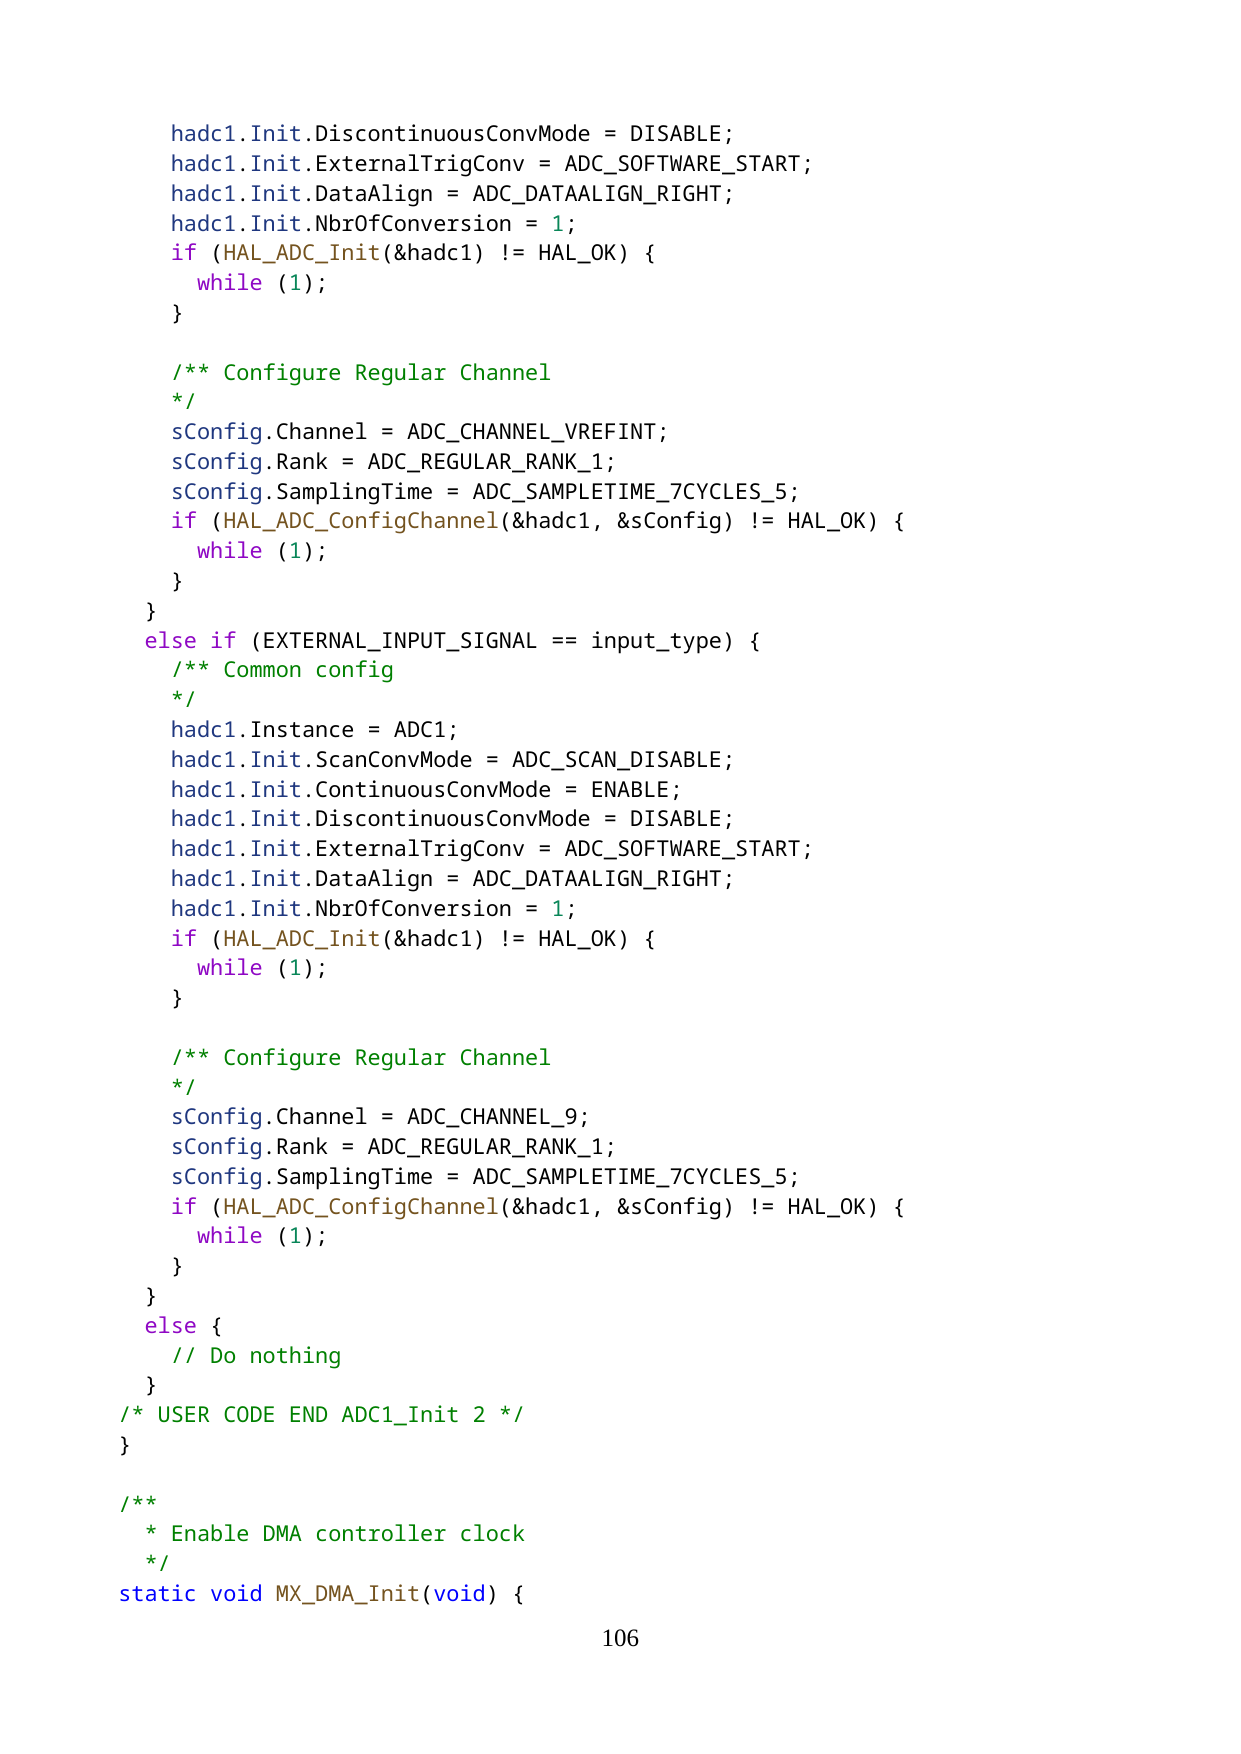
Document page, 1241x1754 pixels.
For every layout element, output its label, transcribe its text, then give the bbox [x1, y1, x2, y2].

text while (1); [118, 535, 1122, 565]
text sConfig.SamplingTime = ADC_SAMPLETIME_7CYCLES_5; [118, 476, 1122, 505]
text hadc1.Init.NbrOfConversion = 1; [118, 207, 1122, 237]
text } [118, 1429, 1122, 1459]
text static void MX_DMA_Init(void) { [118, 1578, 1122, 1608]
text hadc1.Init.DataAlign = ADC_DATAALIGN_RIGHT; [118, 863, 1122, 893]
text */ [118, 1548, 1122, 1578]
text hadc1.Init.NbrOfConversion = 1; [118, 893, 1122, 922]
text else if (EXTERNAL_INPUT_SIGNAL == input_type) { [118, 624, 1122, 654]
text else { [118, 1310, 1122, 1339]
text if (HAL_ADC_ConfigChannel(&hadc1, &sConfig) != HAL_OK) { [118, 505, 1122, 535]
text sConfig.Channel = ADC_CHANNEL_VREFINT; [118, 416, 1122, 446]
text } [118, 595, 1122, 624]
text sConfig.SamplingTime = ADC_SAMPLETIME_7CYCLES_5; [118, 1161, 1122, 1191]
text hadc1.Init.ExternalTrigConv = ADC_SOFTWARE_START; [118, 833, 1122, 863]
text } [118, 565, 1122, 595]
text if (HAL_ADC_ConfigChannel(&hadc1, &sConfig) != HAL_OK) { [118, 1191, 1122, 1220]
text hadc1.Init.ContinuousConvMode = ENABLE; [118, 773, 1122, 803]
text // Do nothing [118, 1339, 1122, 1369]
text while (1); [118, 952, 1122, 982]
text } [118, 1250, 1122, 1280]
text * Enable DMA controller clock [118, 1518, 1122, 1548]
text if (HAL_ADC_Init(&hadc1) != HAL_OK) { [118, 237, 1122, 267]
text hadc1.Init.DataAlign = ADC_DATAALIGN_RIGHT; [118, 178, 1122, 207]
text /** Configure Regular Channel [118, 356, 1122, 386]
text sConfig.Rank = ADC_REGULAR_RANK_1; [118, 446, 1122, 476]
text hadc1.Init.DiscontinuousConvMode = DISABLE; [118, 803, 1122, 833]
text while (1); [118, 1220, 1122, 1250]
text hadc1.Init.ExternalTrigConv = ADC_SOFTWARE_START; [118, 148, 1122, 178]
text */ [118, 684, 1122, 714]
text /* USER CODE END ADC1_Init 2 */ [118, 1399, 1122, 1429]
text */ [118, 386, 1122, 416]
text /** [118, 1488, 1122, 1518]
text hadc1.Init.DiscontinuousConvMode = DISABLE; [118, 118, 1122, 148]
text /** Common config [118, 654, 1122, 684]
text sConfig.Rank = ADC_REGULAR_RANK_1; [118, 1131, 1122, 1161]
text sConfig.Channel = ADC_CHANNEL_9; [118, 1101, 1122, 1131]
text /** Configure Regular Channel [118, 1042, 1122, 1071]
text } [118, 1369, 1122, 1399]
text } [118, 297, 1122, 327]
text while (1); [118, 267, 1122, 297]
text } [118, 1280, 1122, 1310]
text */ [118, 1071, 1122, 1101]
text } [118, 982, 1122, 1012]
text hadc1.Instance = ADC1; [118, 714, 1122, 744]
text if (HAL_ADC_Init(&hadc1) != HAL_OK) { [118, 922, 1122, 952]
text hadc1.Init.ScanConvMode = ADC_SCAN_DISABLE; [118, 744, 1122, 773]
